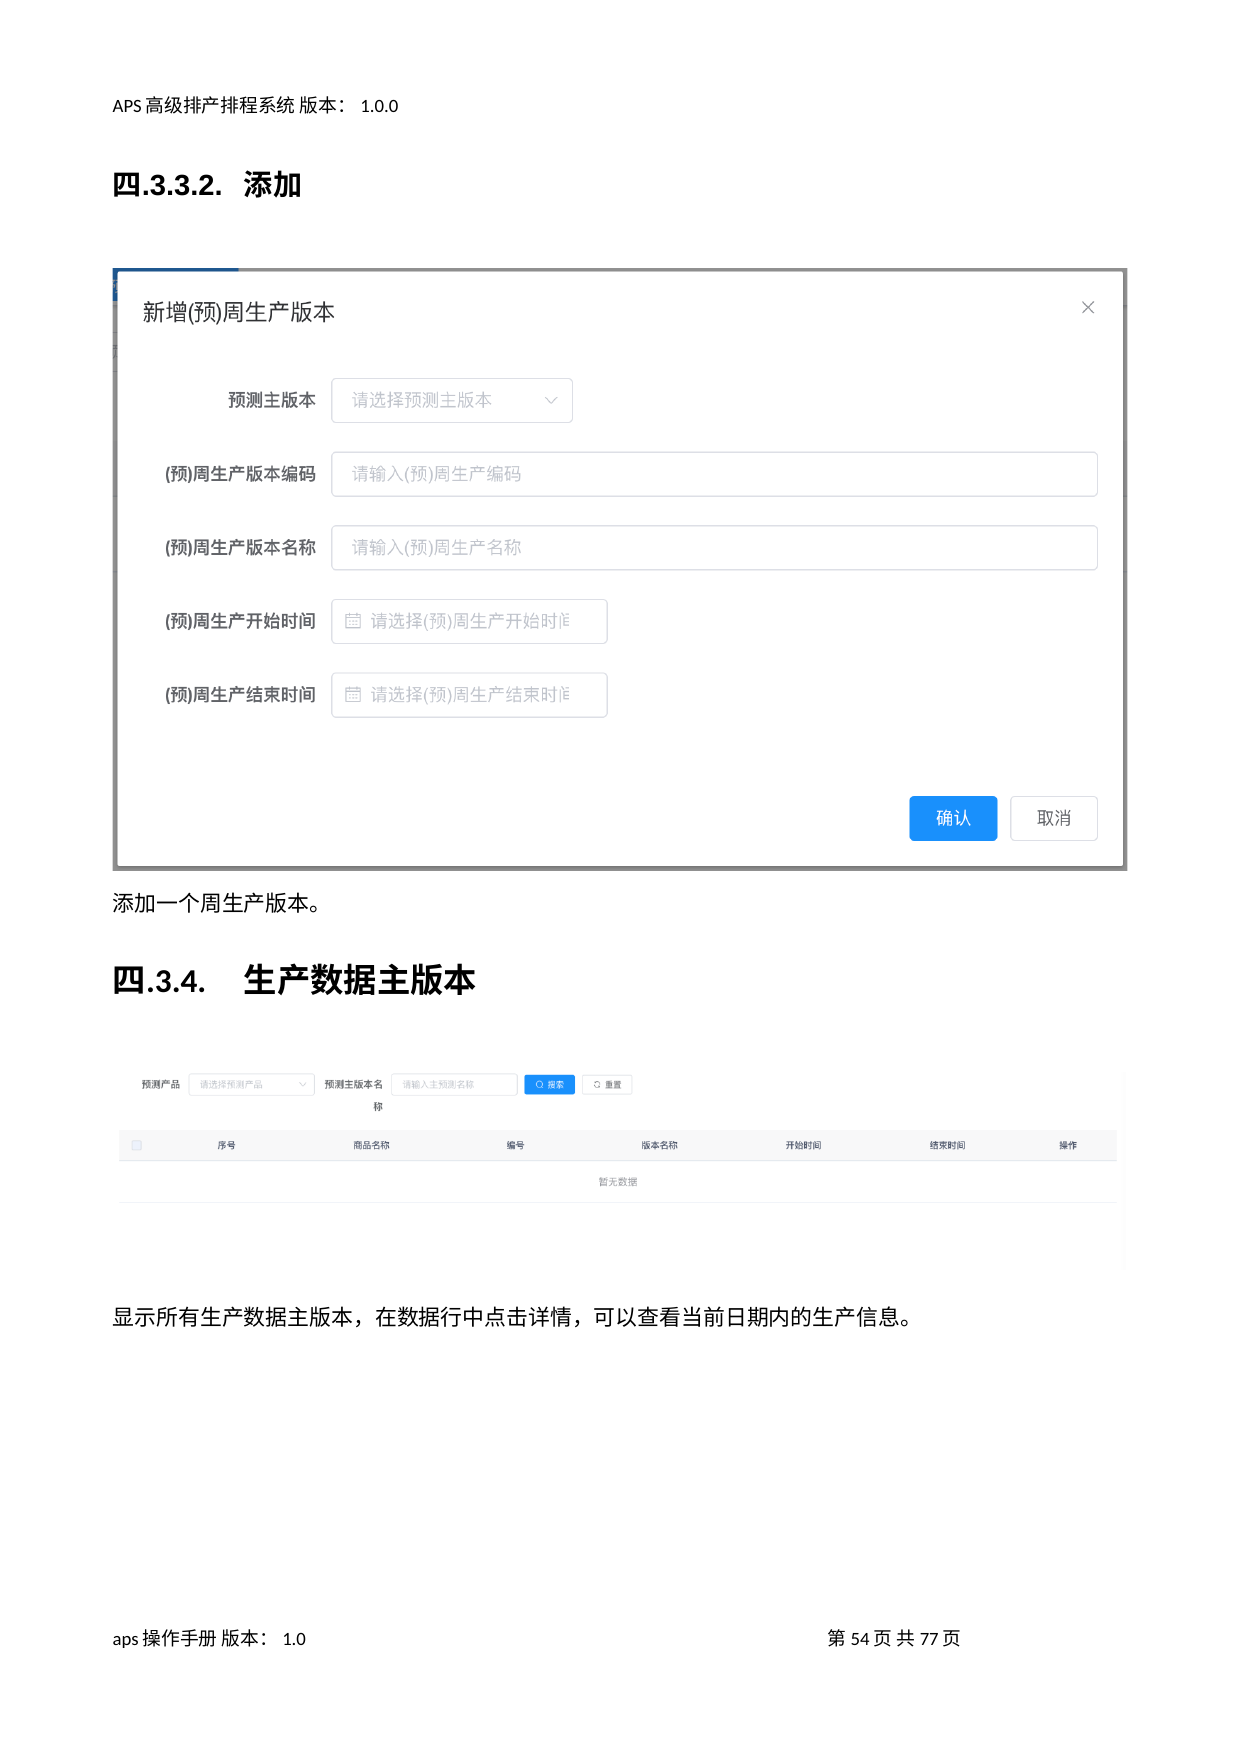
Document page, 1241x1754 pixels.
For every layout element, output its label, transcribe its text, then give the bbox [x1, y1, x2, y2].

picture [112, 268, 1128, 871]
picture [112, 1072, 1126, 1270]
subtitle 生产数据主版本 [112, 946, 1128, 1011]
subtitle 添加 [112, 150, 1128, 215]
text 显示所有生产数据主版本，在数据行中点击详情，可以查看当前日期内的生产信息。 [112, 1300, 1128, 1332]
text 添加一个周生产版本。 [112, 886, 1128, 918]
